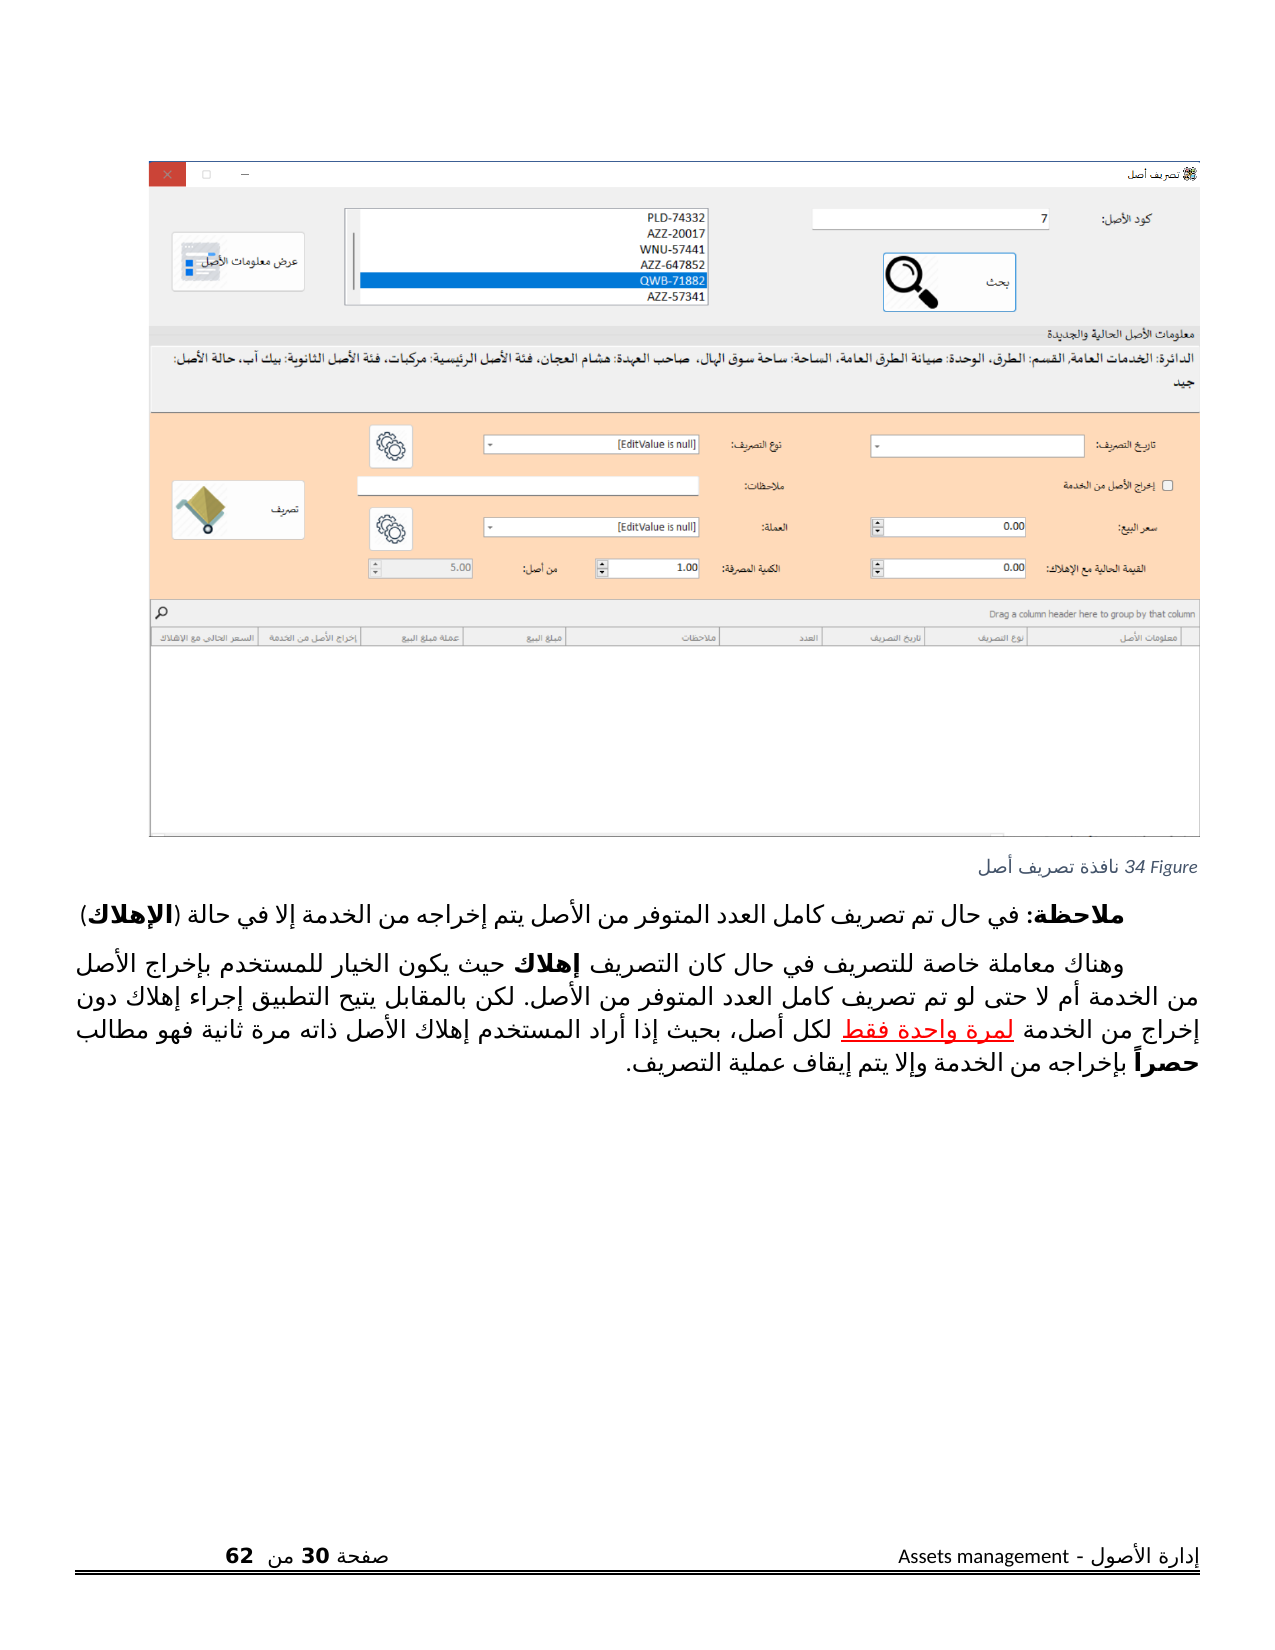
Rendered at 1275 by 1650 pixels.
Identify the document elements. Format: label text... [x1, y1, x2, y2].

text Figure 34 نافذة تصريف أصل [75, 855, 1200, 878]
text وهناك معاملة خاصة للتصريف في حال كان التصريف إهلاك حيث يكون الخيار للمستخدم بإخراج الأصل من الخدمة أم لا حتى لو تم تصريف كامل العدد المتوفر من الأصل. لكن بالمقابل يتيح التطبيق إجراء إهلاك دون إخراج من الخدمة لمرة واحدة فقط لكل أصل، بحيث إذا أراد المستخدم إهلاك الأصل ذاته مرة ثانية فهو مطالب حصراً بإخراجه من الخدمة وإلا يتم إيقاف عملية التصريف. [75, 948, 1200, 1078]
text ملاحظة: في حال تم تصريف كامل العدد المتوفر من الأصل يتم إخراجه من الخدمة إلا في حالة (الإهلاك) [75, 899, 1200, 929]
picture [148, 161, 1200, 837]
